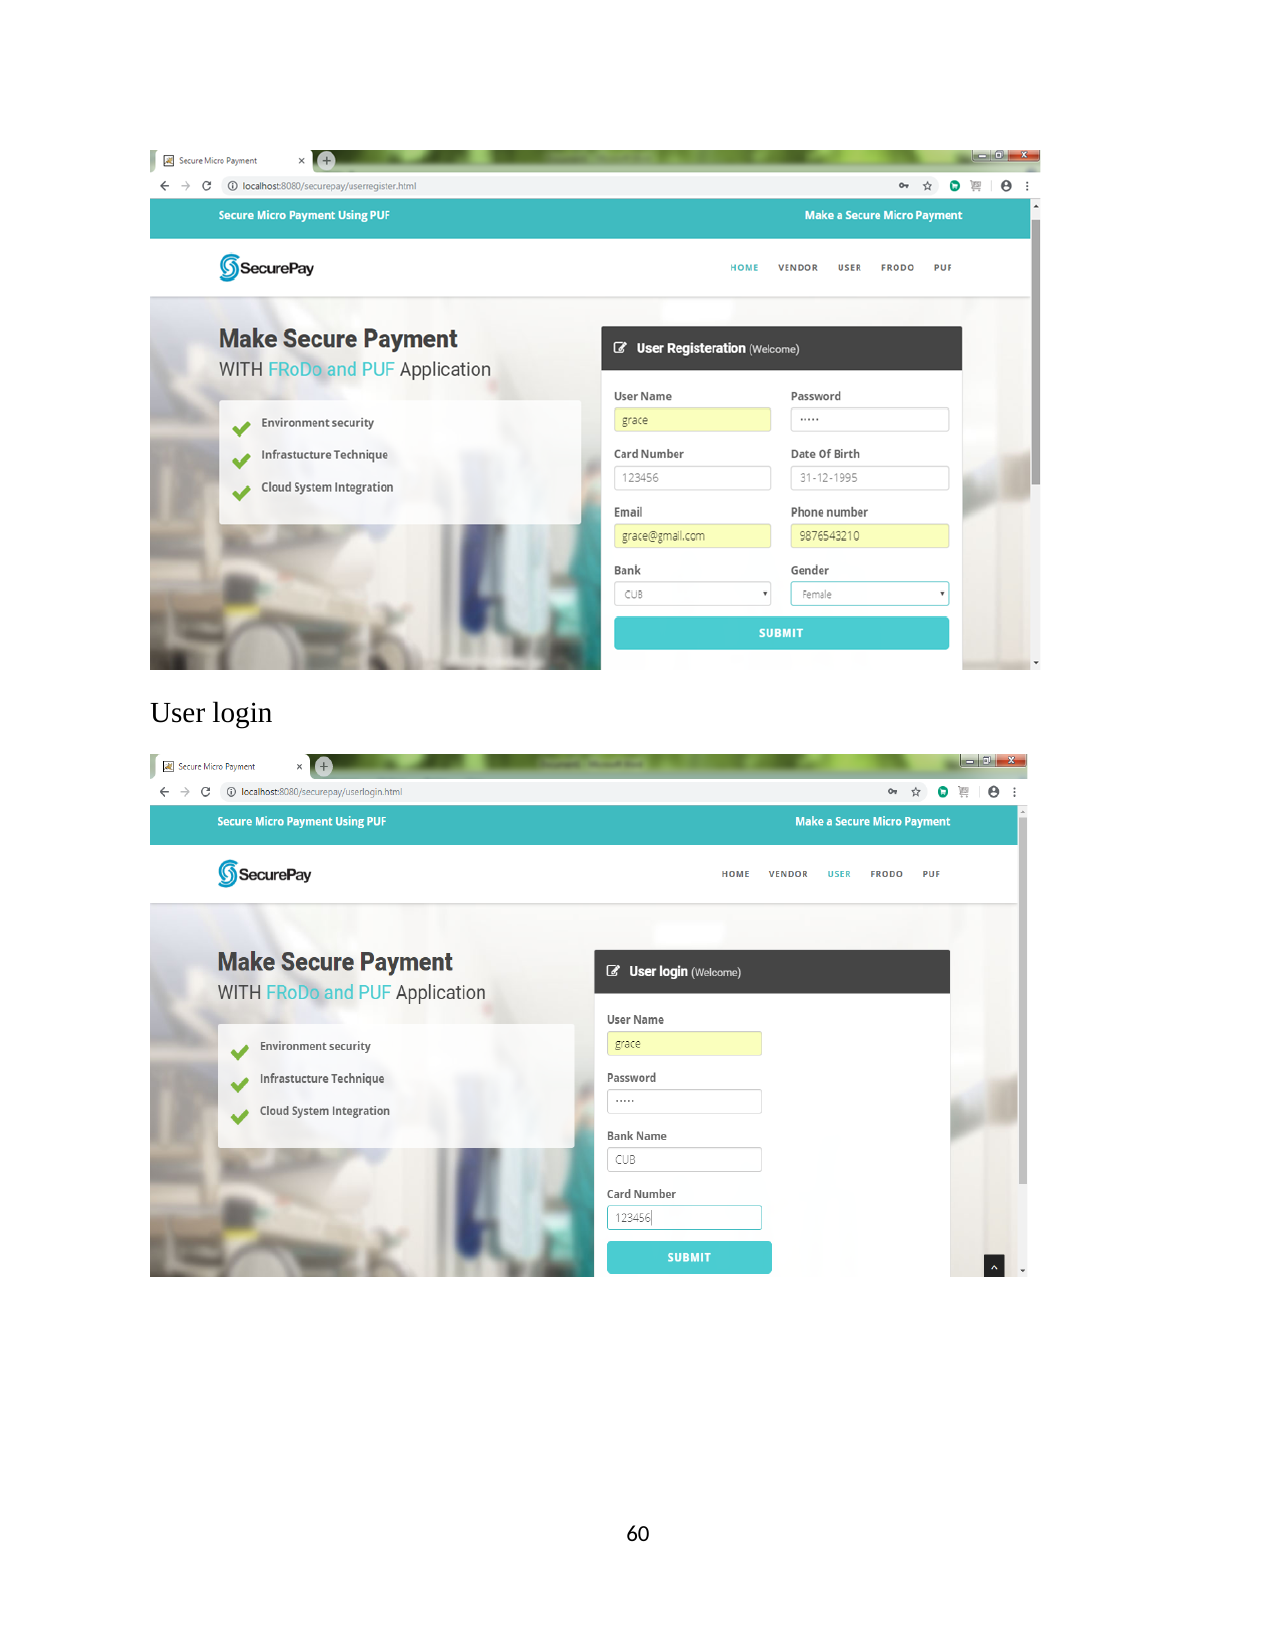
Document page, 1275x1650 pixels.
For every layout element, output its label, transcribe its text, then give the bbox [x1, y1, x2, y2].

text User login [150, 695, 1125, 728]
picture [150, 754, 1028, 1277]
picture [150, 150, 1041, 670]
